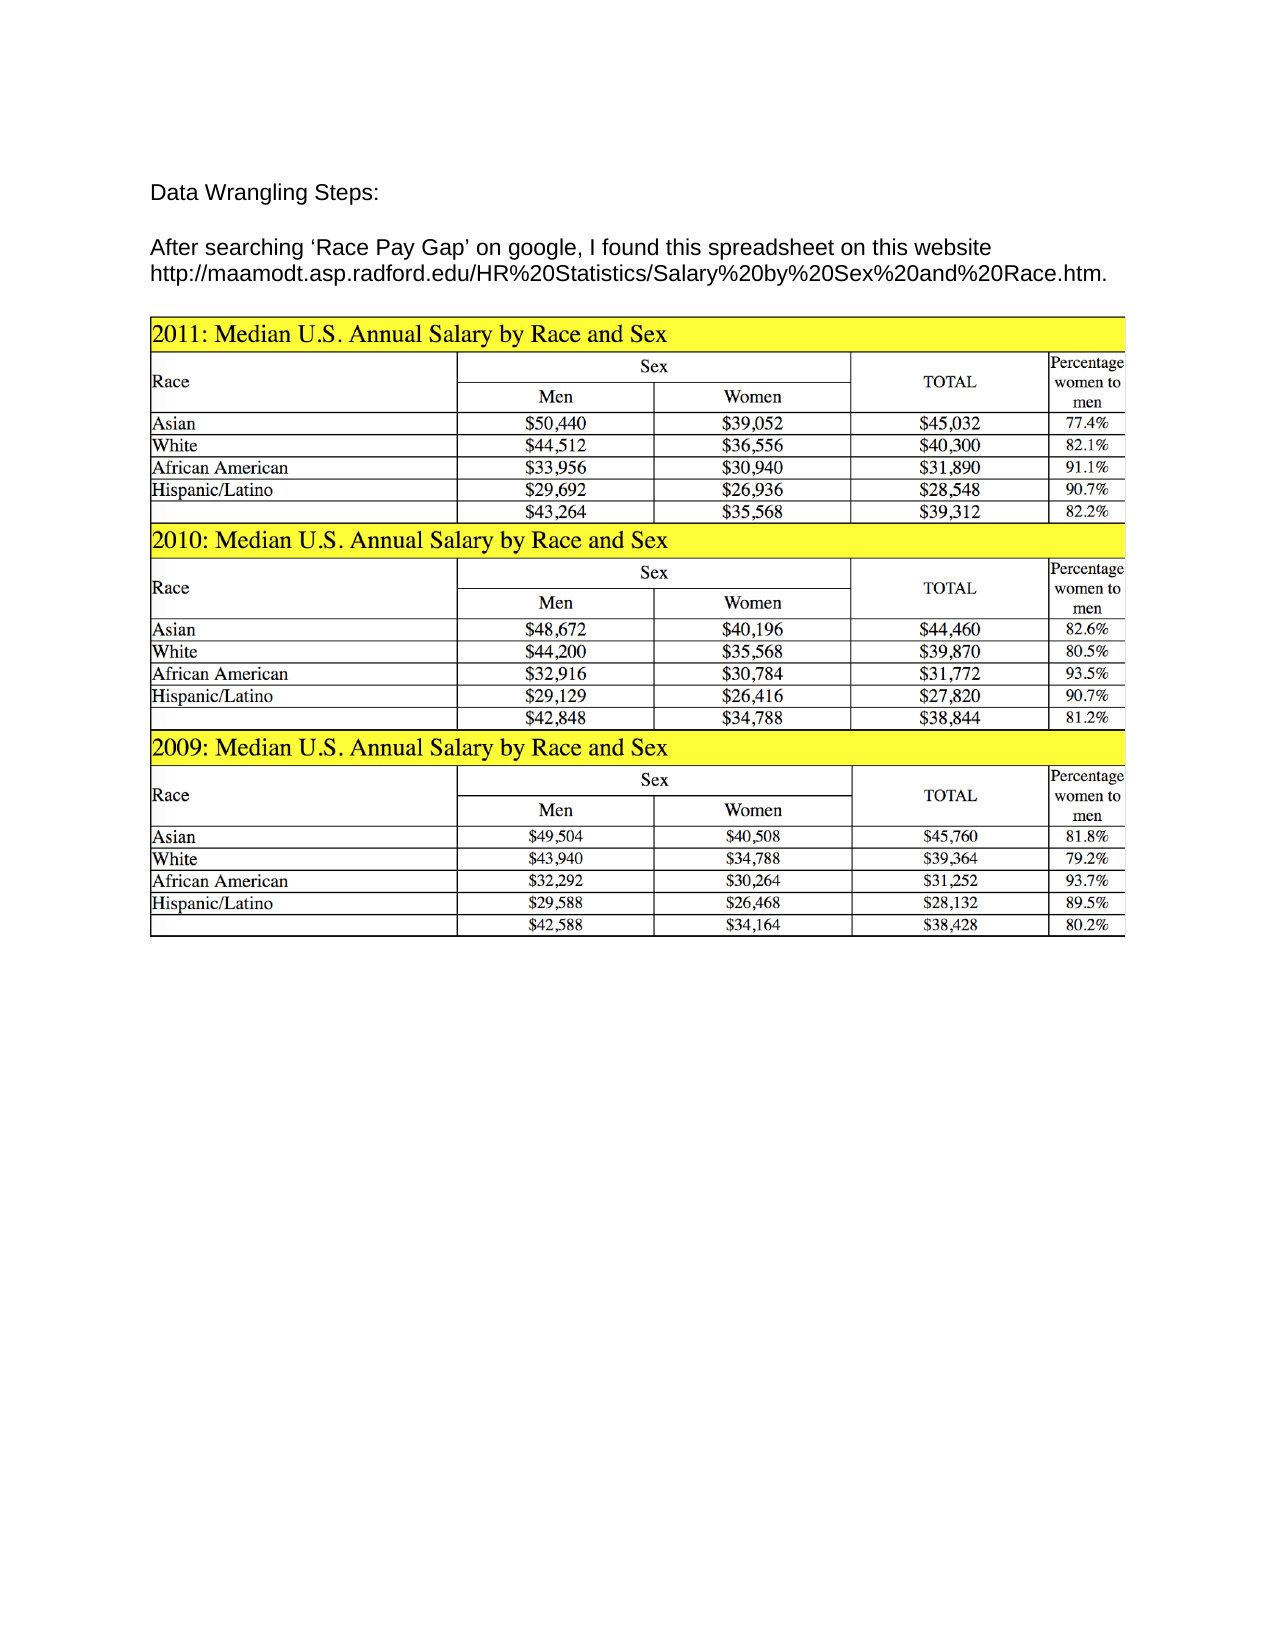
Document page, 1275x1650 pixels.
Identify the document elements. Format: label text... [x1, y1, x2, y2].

text After searching ‘Race Pay Gap’ on google, I found this spreadsheet on this website [150, 234, 1125, 260]
text Data Wrangling Steps: [150, 179, 1125, 205]
text http://maamodt.asp.radford.edu/HR%20Statistics/Salary%20by%20Sex%20and%20Race.htm. [150, 260, 1125, 287]
picture [150, 315, 1125, 937]
